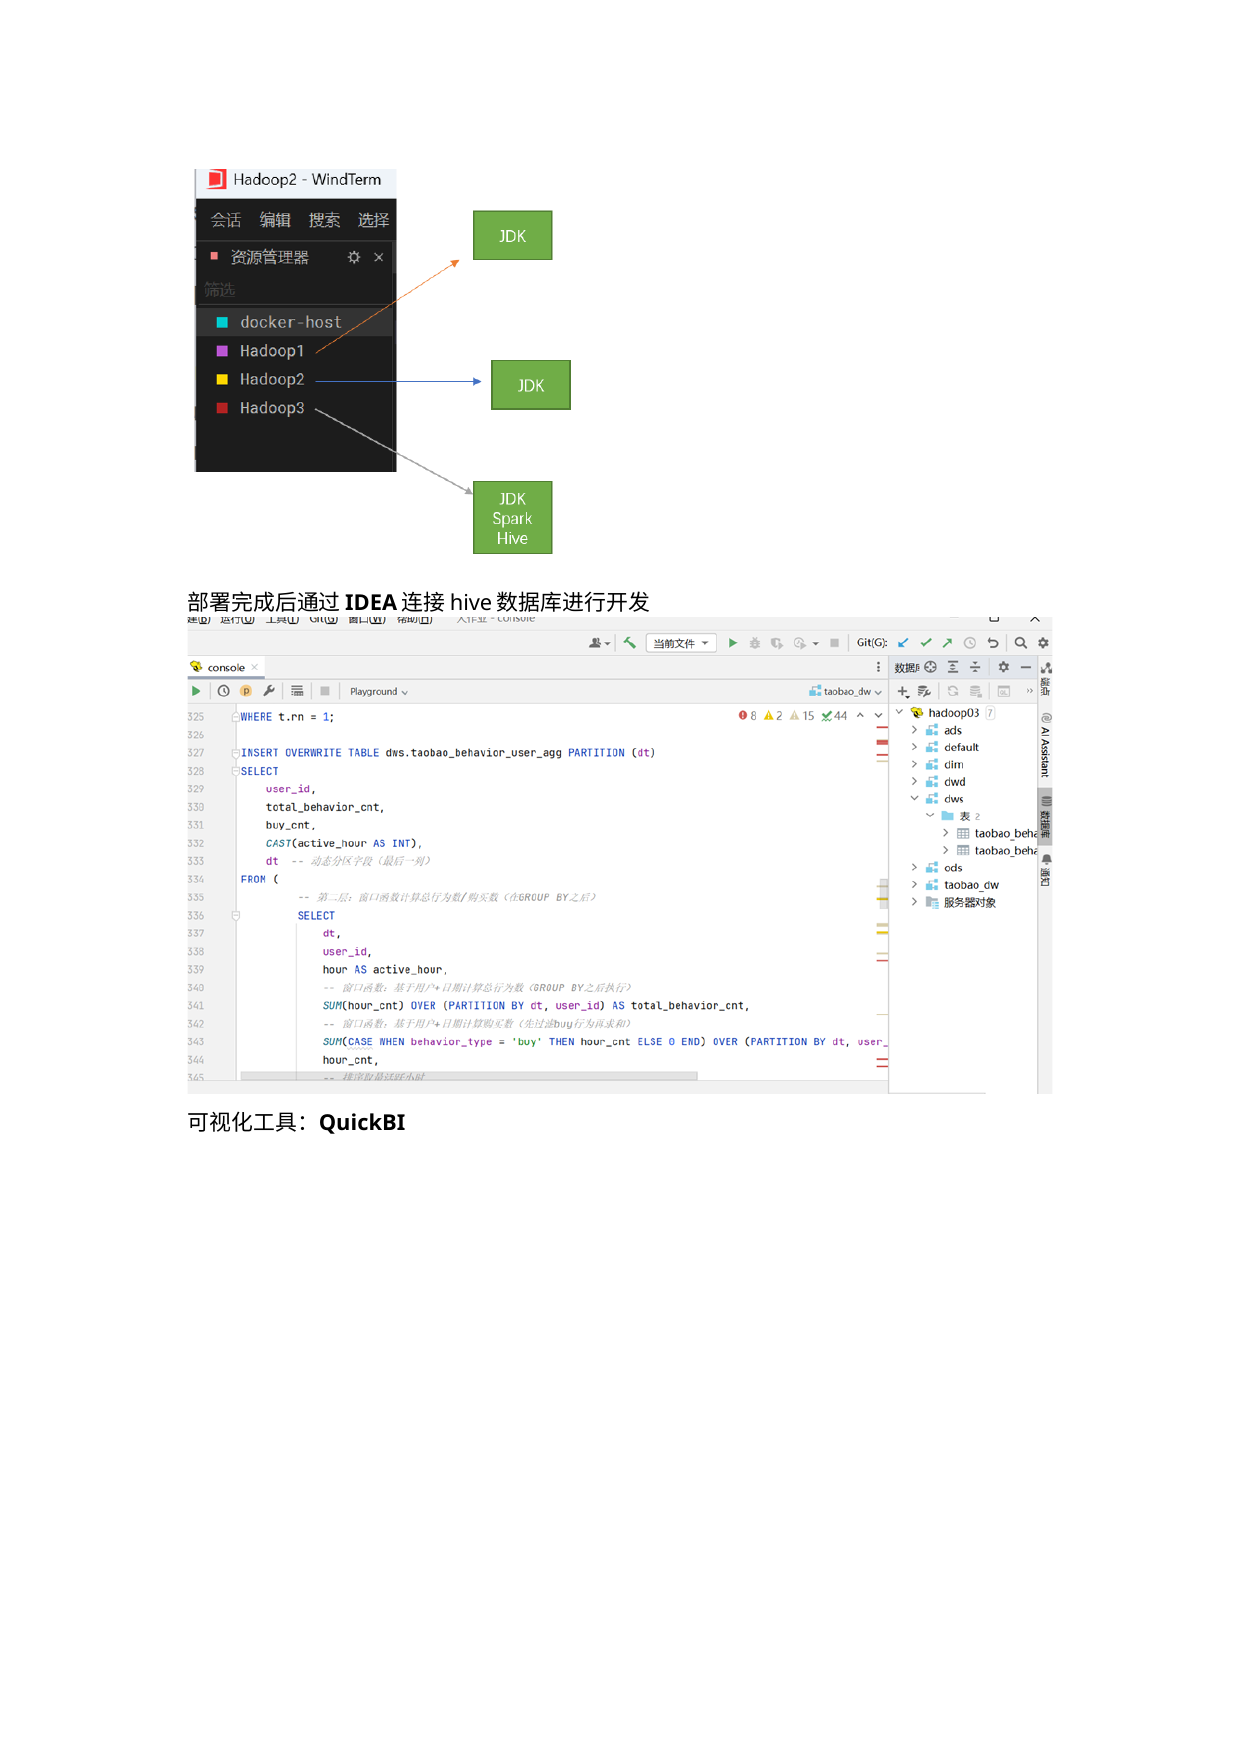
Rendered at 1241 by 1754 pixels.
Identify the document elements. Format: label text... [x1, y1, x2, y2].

text 部署完成后通过IDEA连接hive数据库进行开发 [187, 584, 1053, 617]
picture [187, 162, 594, 561]
picture [187, 617, 1053, 1094]
text 可视化工具：QuickBI [187, 1104, 1053, 1137]
